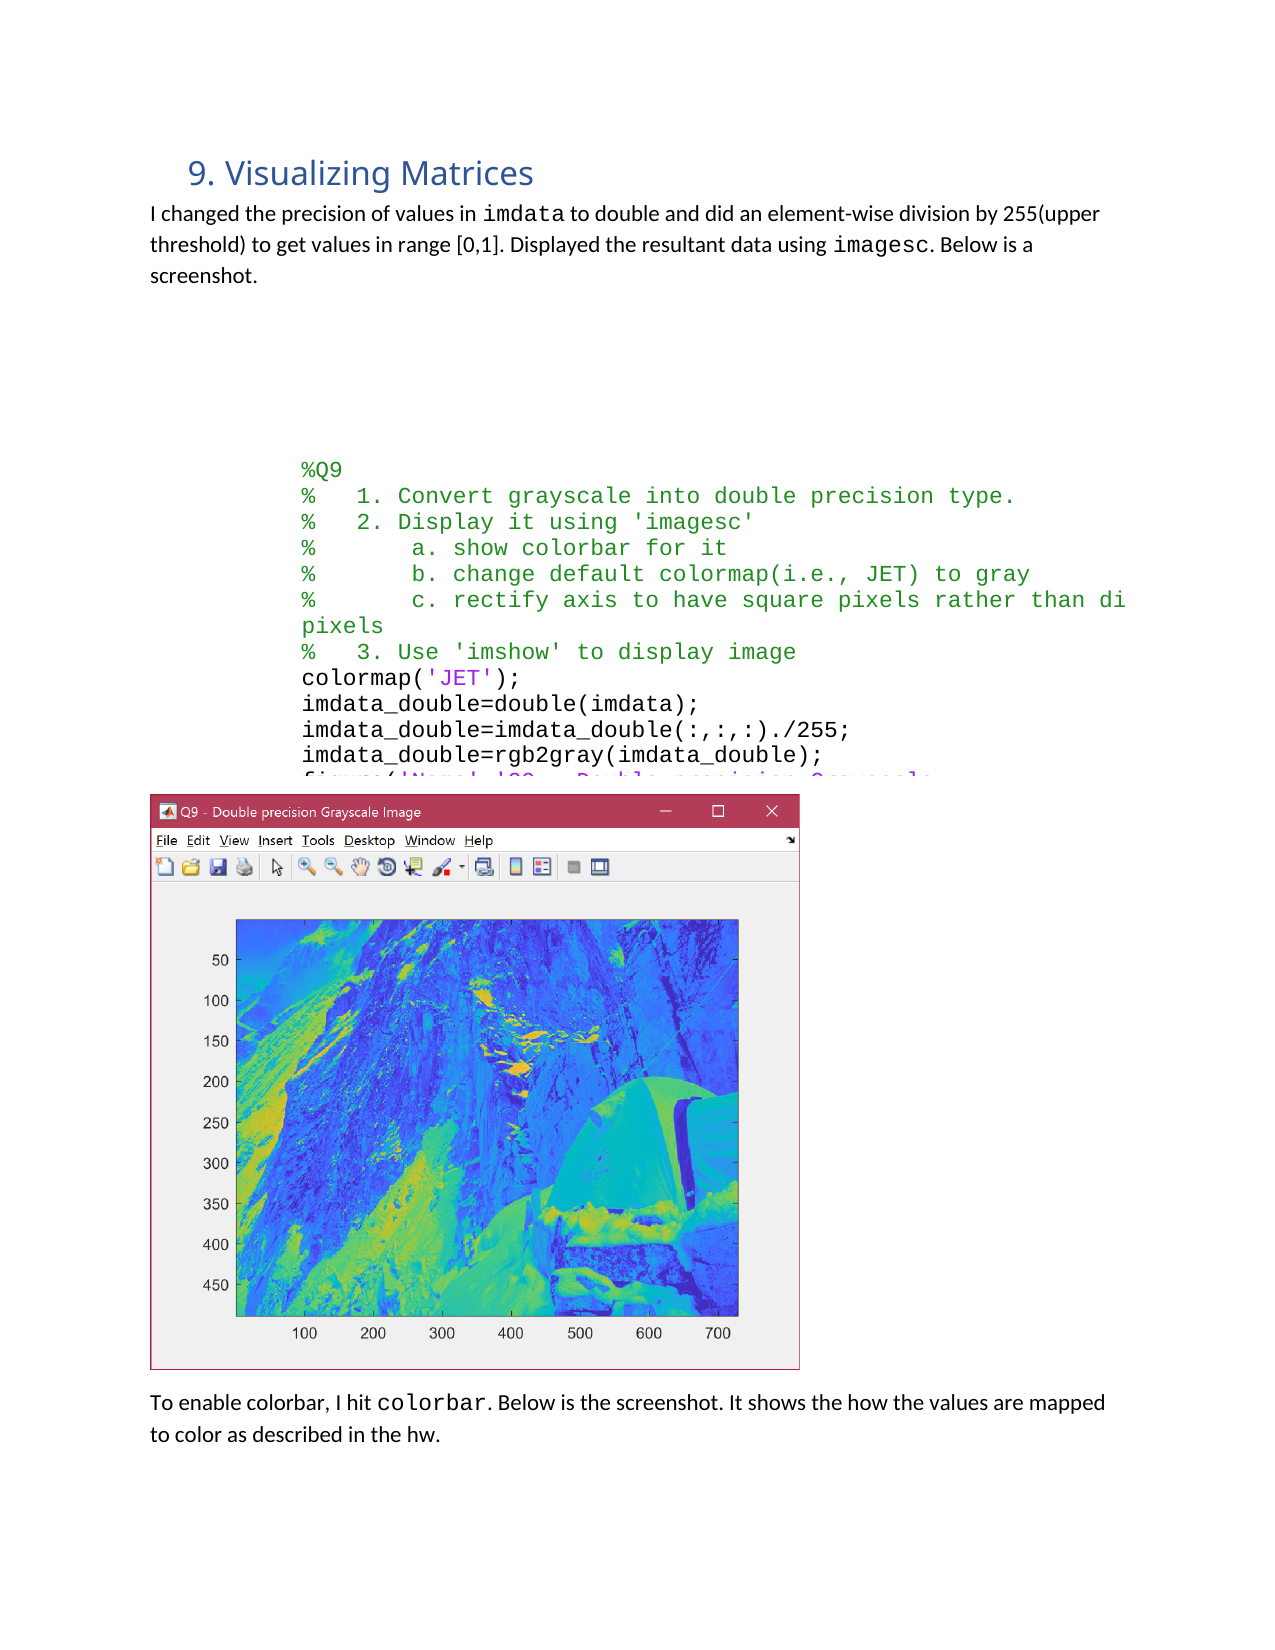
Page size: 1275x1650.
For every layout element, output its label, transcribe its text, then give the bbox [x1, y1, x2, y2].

text To enable colorbar, I hit colorbar. Below is the screenshot. It shows the how the values are mapped to color as described in the hw. [150, 1388, 1125, 1448]
picture [150, 794, 800, 1370]
subtitle Visualizing Matrices [187, 150, 1125, 195]
text I changed the precision of values in imdata to double and did an element-wise division by 255(upper threshold) to get values in range [0,1]. Displayed the resultant data using imagesc. Below is a screenshot. [150, 199, 1125, 290]
